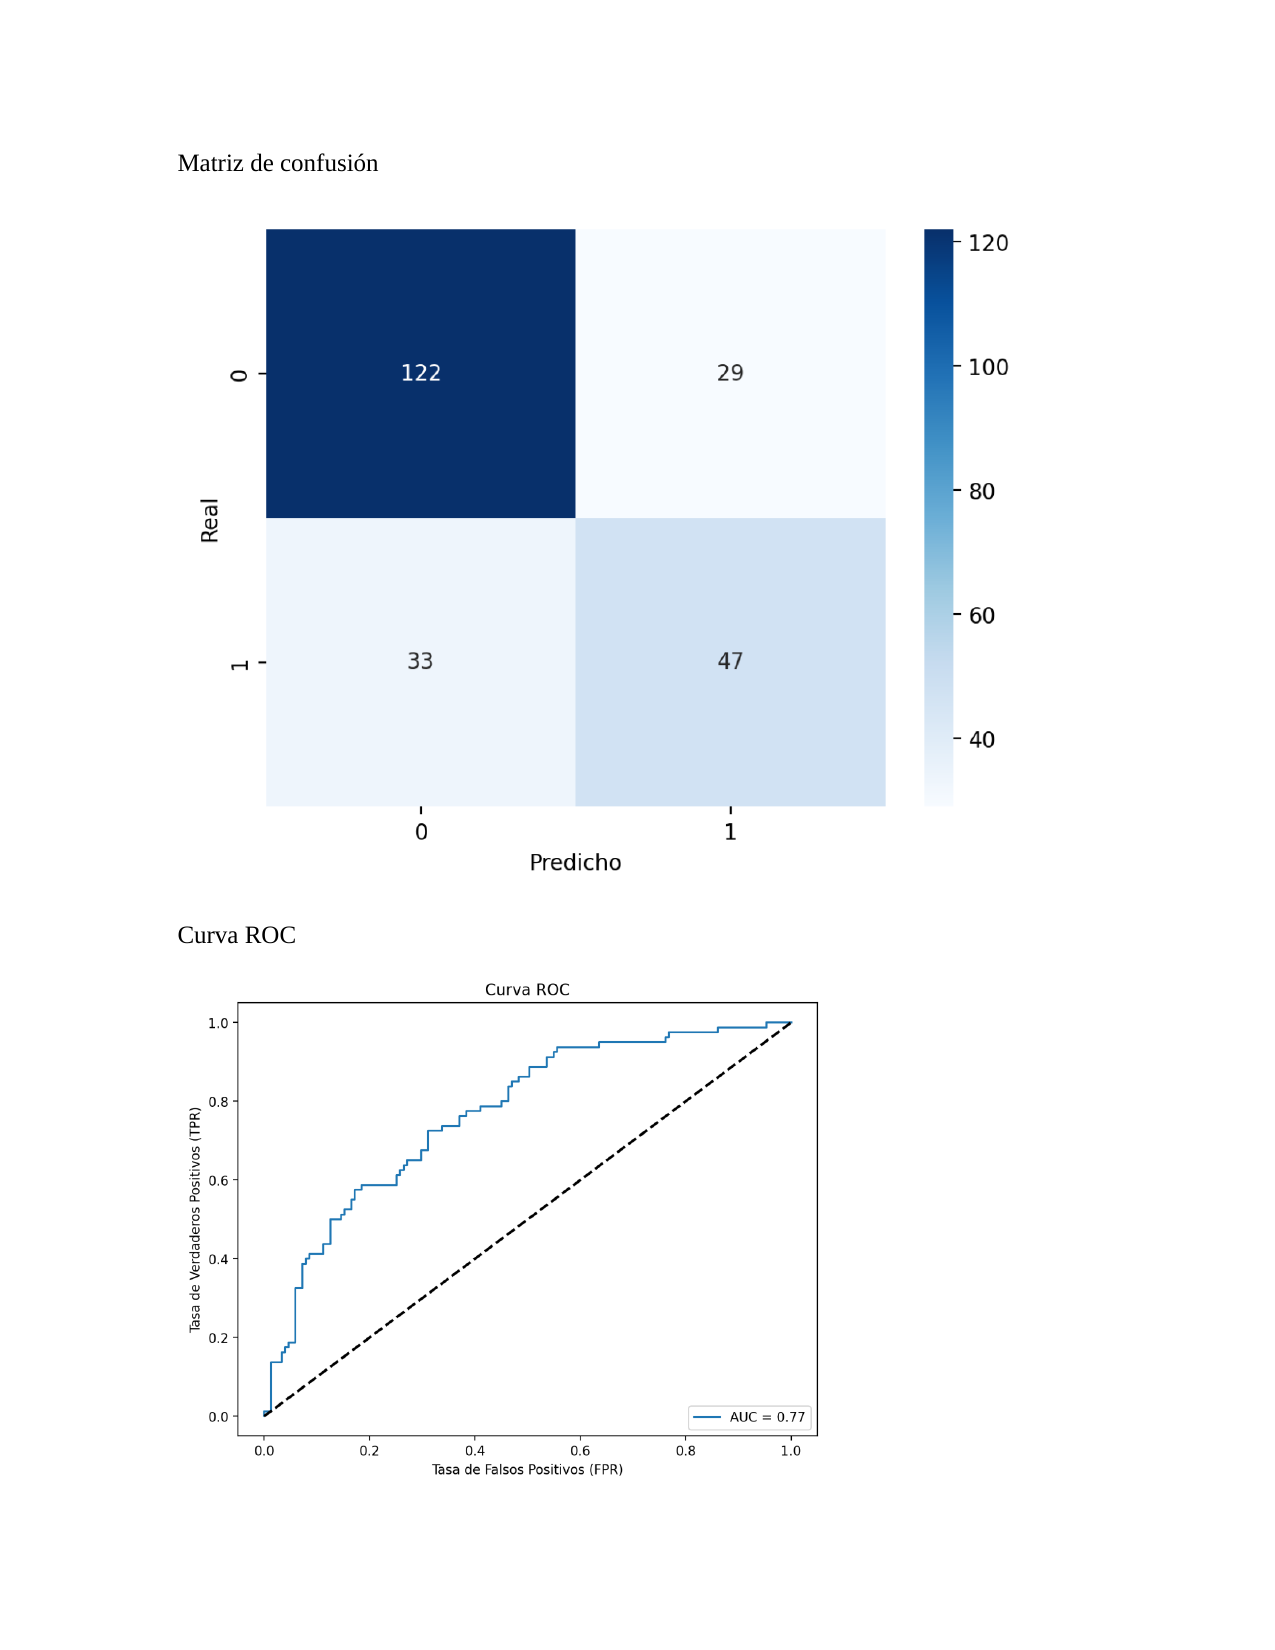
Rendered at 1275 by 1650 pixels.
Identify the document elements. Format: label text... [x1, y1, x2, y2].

text Matriz de confusión [177, 148, 1098, 176]
text Curva ROC [177, 920, 1098, 948]
picture [177, 205, 1023, 891]
picture [177, 977, 829, 1482]
